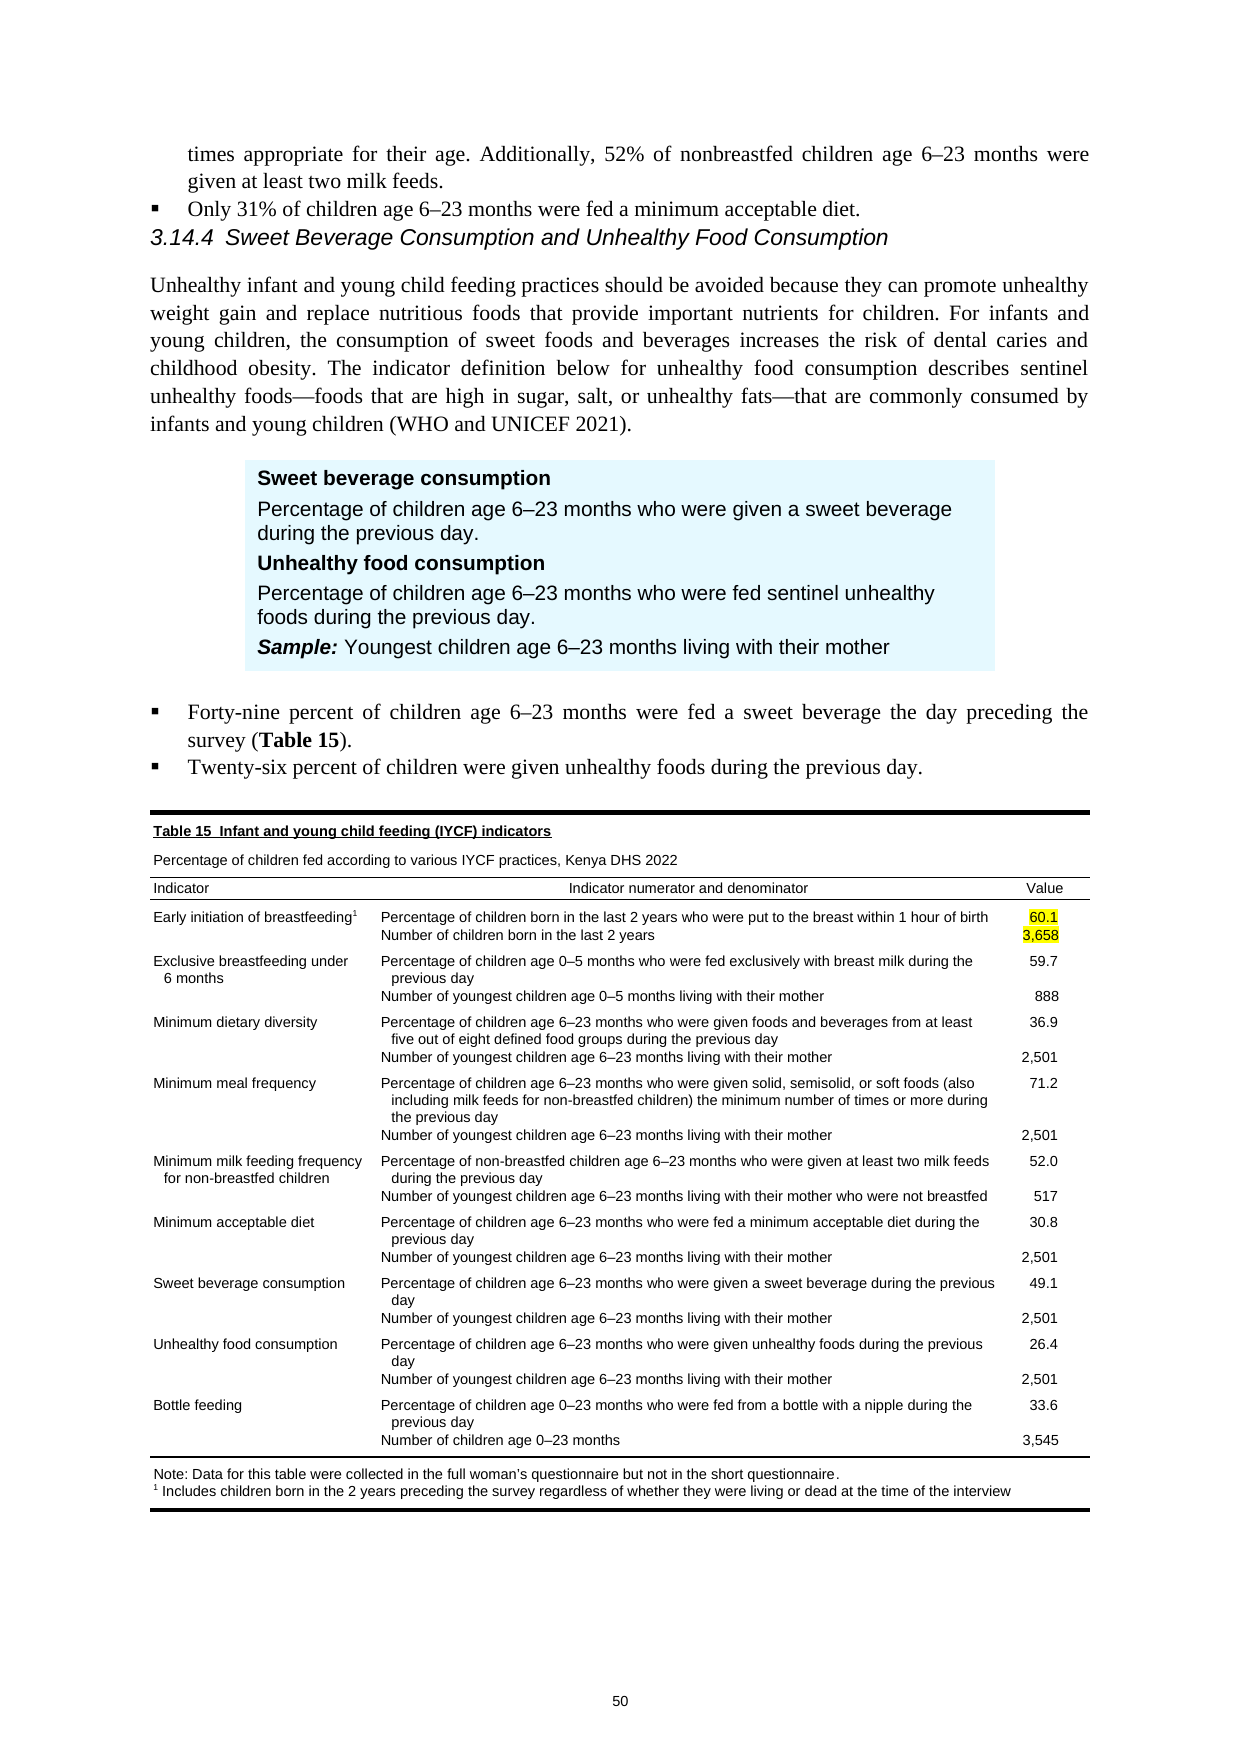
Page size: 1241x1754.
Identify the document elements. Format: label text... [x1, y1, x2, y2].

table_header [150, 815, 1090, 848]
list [150, 141, 1090, 193]
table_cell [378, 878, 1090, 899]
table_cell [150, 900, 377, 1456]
list Only 31% of children age 6–23 months were fed a minimum acceptable diet. [150, 196, 1090, 221]
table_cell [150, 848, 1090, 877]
list Twenty-six percent of children were given unhealthy foods during the previous day. [150, 754, 1090, 779]
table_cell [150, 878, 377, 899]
subtitle 3.14.4 Sweet Beverage Consumption and Unhealthy Food Consumption [150, 224, 1090, 250]
list Forty-nine percent of children age 6–23 months were fed a sweet beverage the day preceding the survey (Table 15). [150, 699, 1090, 752]
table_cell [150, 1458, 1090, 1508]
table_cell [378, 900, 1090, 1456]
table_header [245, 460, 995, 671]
text Unhealthy infant and young child feeding practices should be avoided because they can promote unhealthy weight gain and replace nutritious foods that provide important nutrients for children. For infants and young children, the consumption of sweet foods and beverages increases the risk of dental caries and childhood obesity. The indicator definition below for unhealthy food consumption describes sentinel unhealthy foods—foods that are high in sugar, salt, or unhealthy fats—that are commonly consumed by infants and young children (WHO and UNICEF 2021). [150, 272, 1090, 436]
